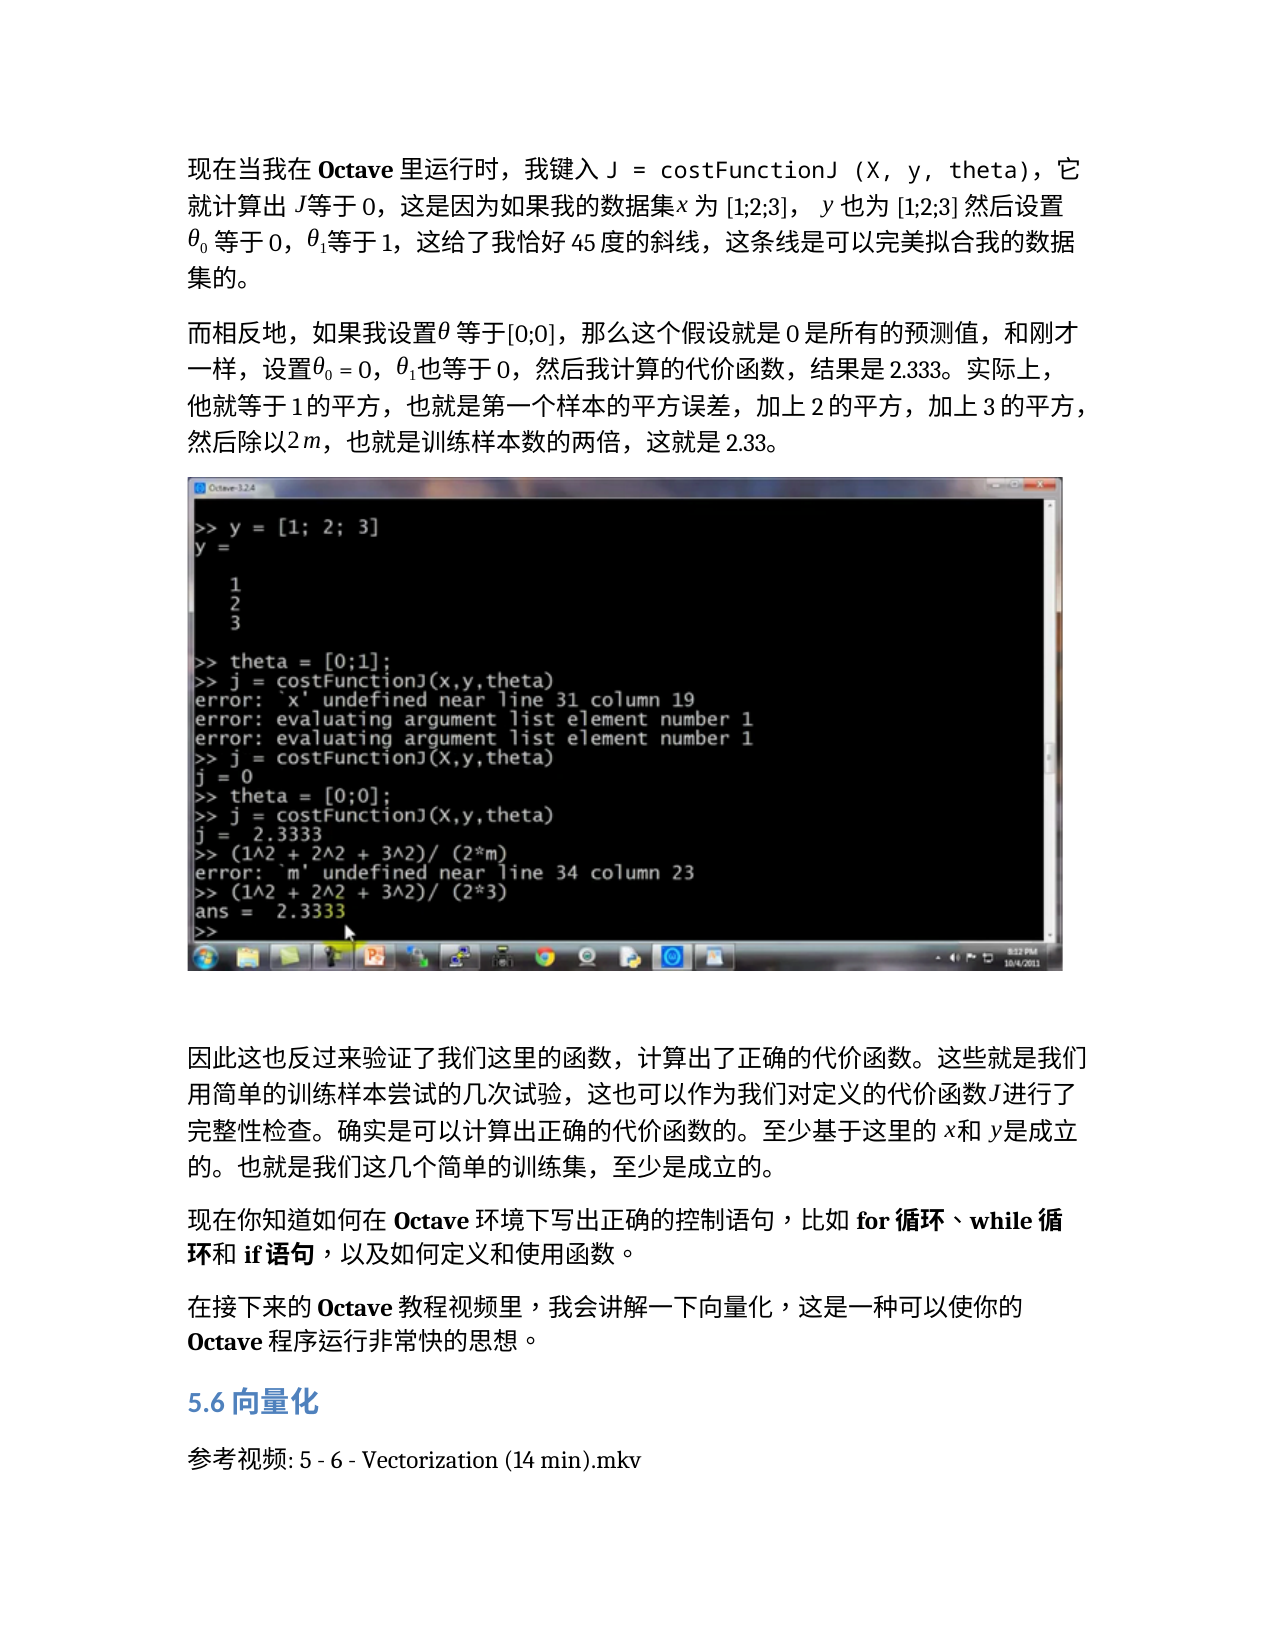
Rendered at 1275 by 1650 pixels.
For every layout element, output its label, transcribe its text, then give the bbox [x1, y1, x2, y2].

text 在接下来的Octave 教程视频里，我会讲解一下向量化，这是一种可以使你的 Octave程序运行非常快的思想。 [187, 1289, 1087, 1357]
text 而相反地，如果我设置 等于[0;0]，那么这个假设就是0是所有的预测值，和刚才一样，设置 = 0，也等于0，然后我计算的代价函数，结果是2.333。实际上，他就等于1的平方，也就是第一个样本的平方误差，加上2的平方，加上3的平方，然后除以，也就是训练样本数的两倍，这就是2.33。 [187, 314, 1087, 459]
subtitle 5.6 向量化 [187, 1378, 1087, 1421]
picture [187, 477, 1063, 971]
text 参考视频: 5 - 6 - Vectorization (14 min).mkv [187, 1439, 1087, 1476]
text 因此这也反过来验证了我们这里的函数，计算出了正确的代价函数。这些就是我们用简单的训练样本尝试的几次试验，这也可以作为我们对定义的代价函数进行了完整性检查。确实是可以计算出正确的代价函数的。至少基于这里的 和 是成立的。也就是我们这几个简单的训练集，至少是成立的。 [187, 1039, 1087, 1184]
text 现在当我在 Octave 里运行时，我键入 J = costFunctionJ (X, y, theta)，它就计算出 等于0，这是因为如果我的数据集 为 [1;2;3]， 也为 [1;2;3] 然后设置 等于0，等于1，这给了我恰好45度的斜线，这条线是可以完美拟合我的数据集的。 [187, 150, 1087, 295]
text 现在你知道如何在 Octave 环境下写出正确的控制语句，比如 for 循环、while 循环和 if语句，以及如何定义和使用函数。 [187, 1202, 1087, 1271]
